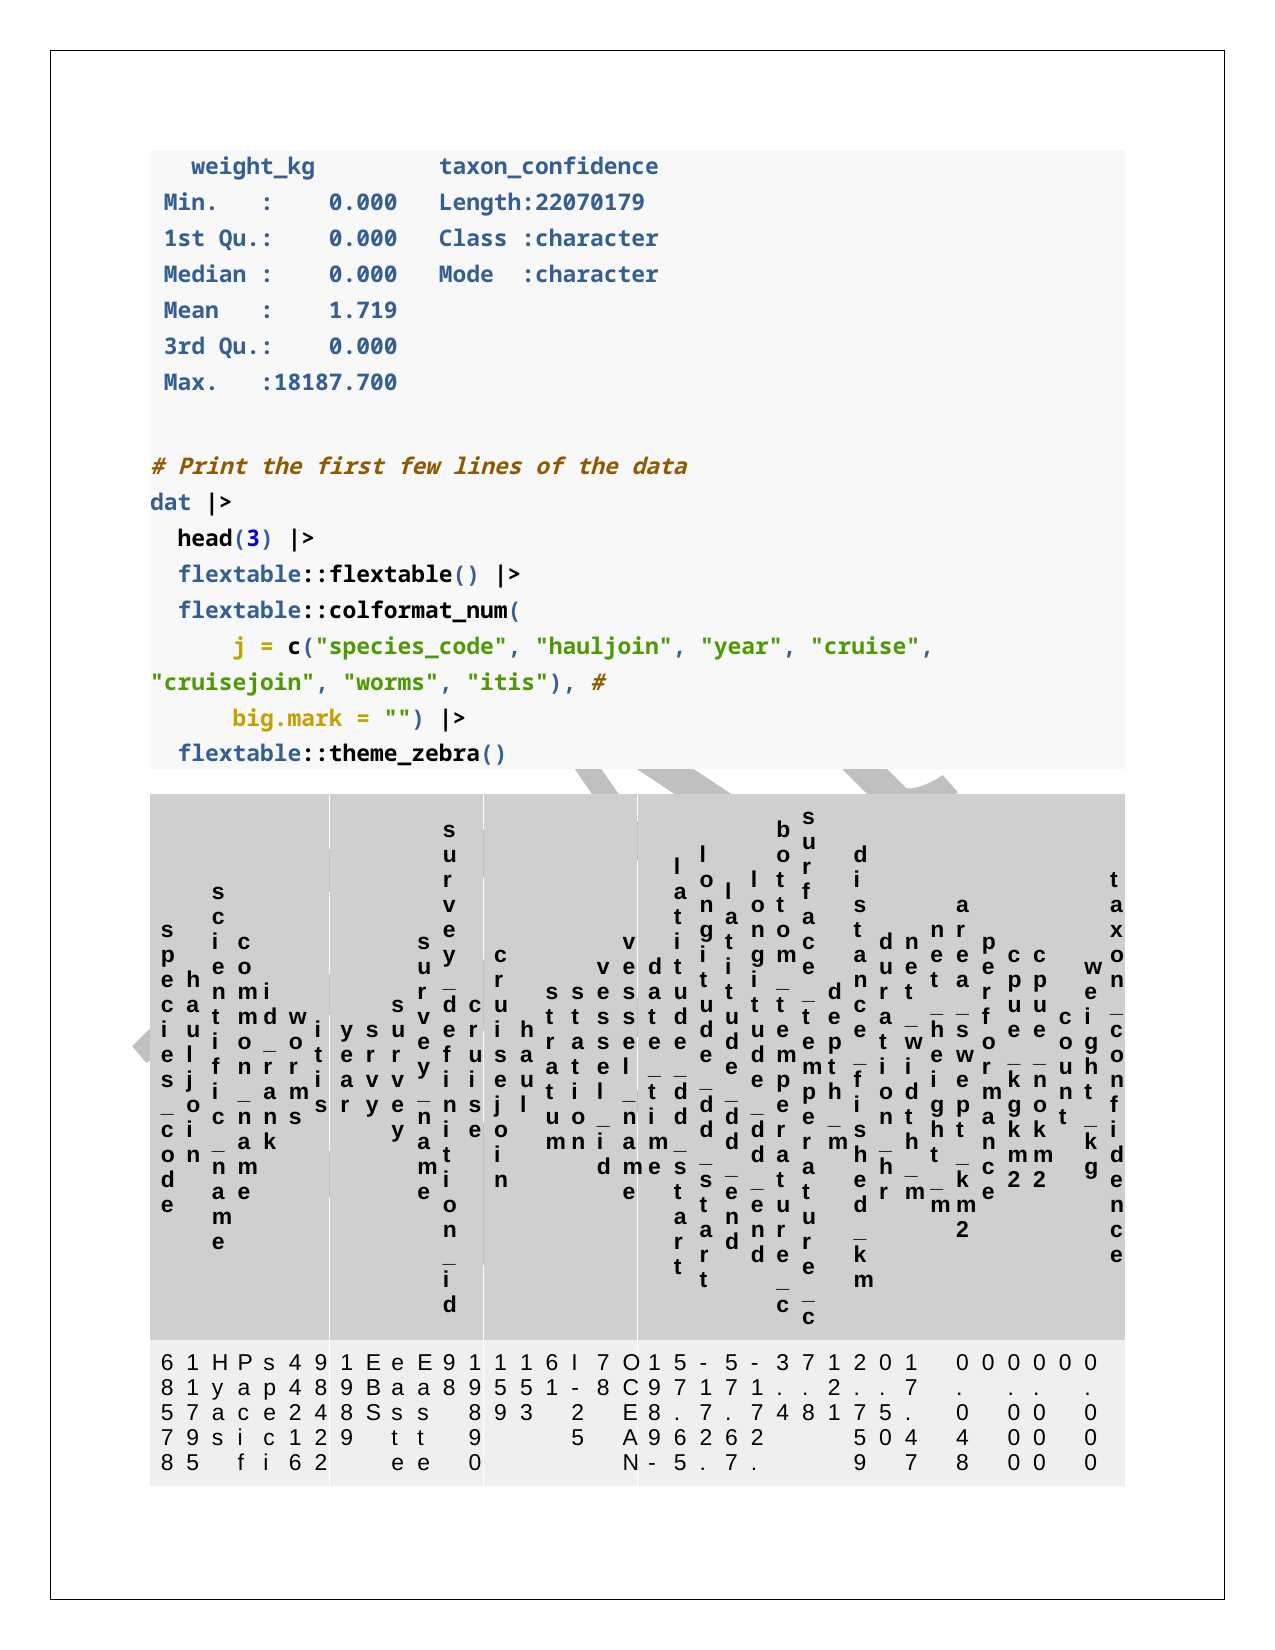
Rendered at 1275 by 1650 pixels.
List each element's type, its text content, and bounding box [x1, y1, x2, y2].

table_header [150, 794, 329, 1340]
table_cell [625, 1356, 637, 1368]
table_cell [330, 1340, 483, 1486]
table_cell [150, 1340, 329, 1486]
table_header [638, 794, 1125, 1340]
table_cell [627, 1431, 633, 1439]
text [150, 150, 1125, 426]
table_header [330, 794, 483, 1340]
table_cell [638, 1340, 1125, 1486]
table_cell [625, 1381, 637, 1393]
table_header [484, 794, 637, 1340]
text # Print the first few lines of the data dat |> head(3) |> flextable::flextable() |> flextable::colformat_num( j = c("species_code", "hauljoin", "year", "cruise", "cruisejoin", "worms", "itis"), # big.mark = "") |> flextable::theme_zebra() [150, 450, 1125, 769]
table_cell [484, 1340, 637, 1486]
